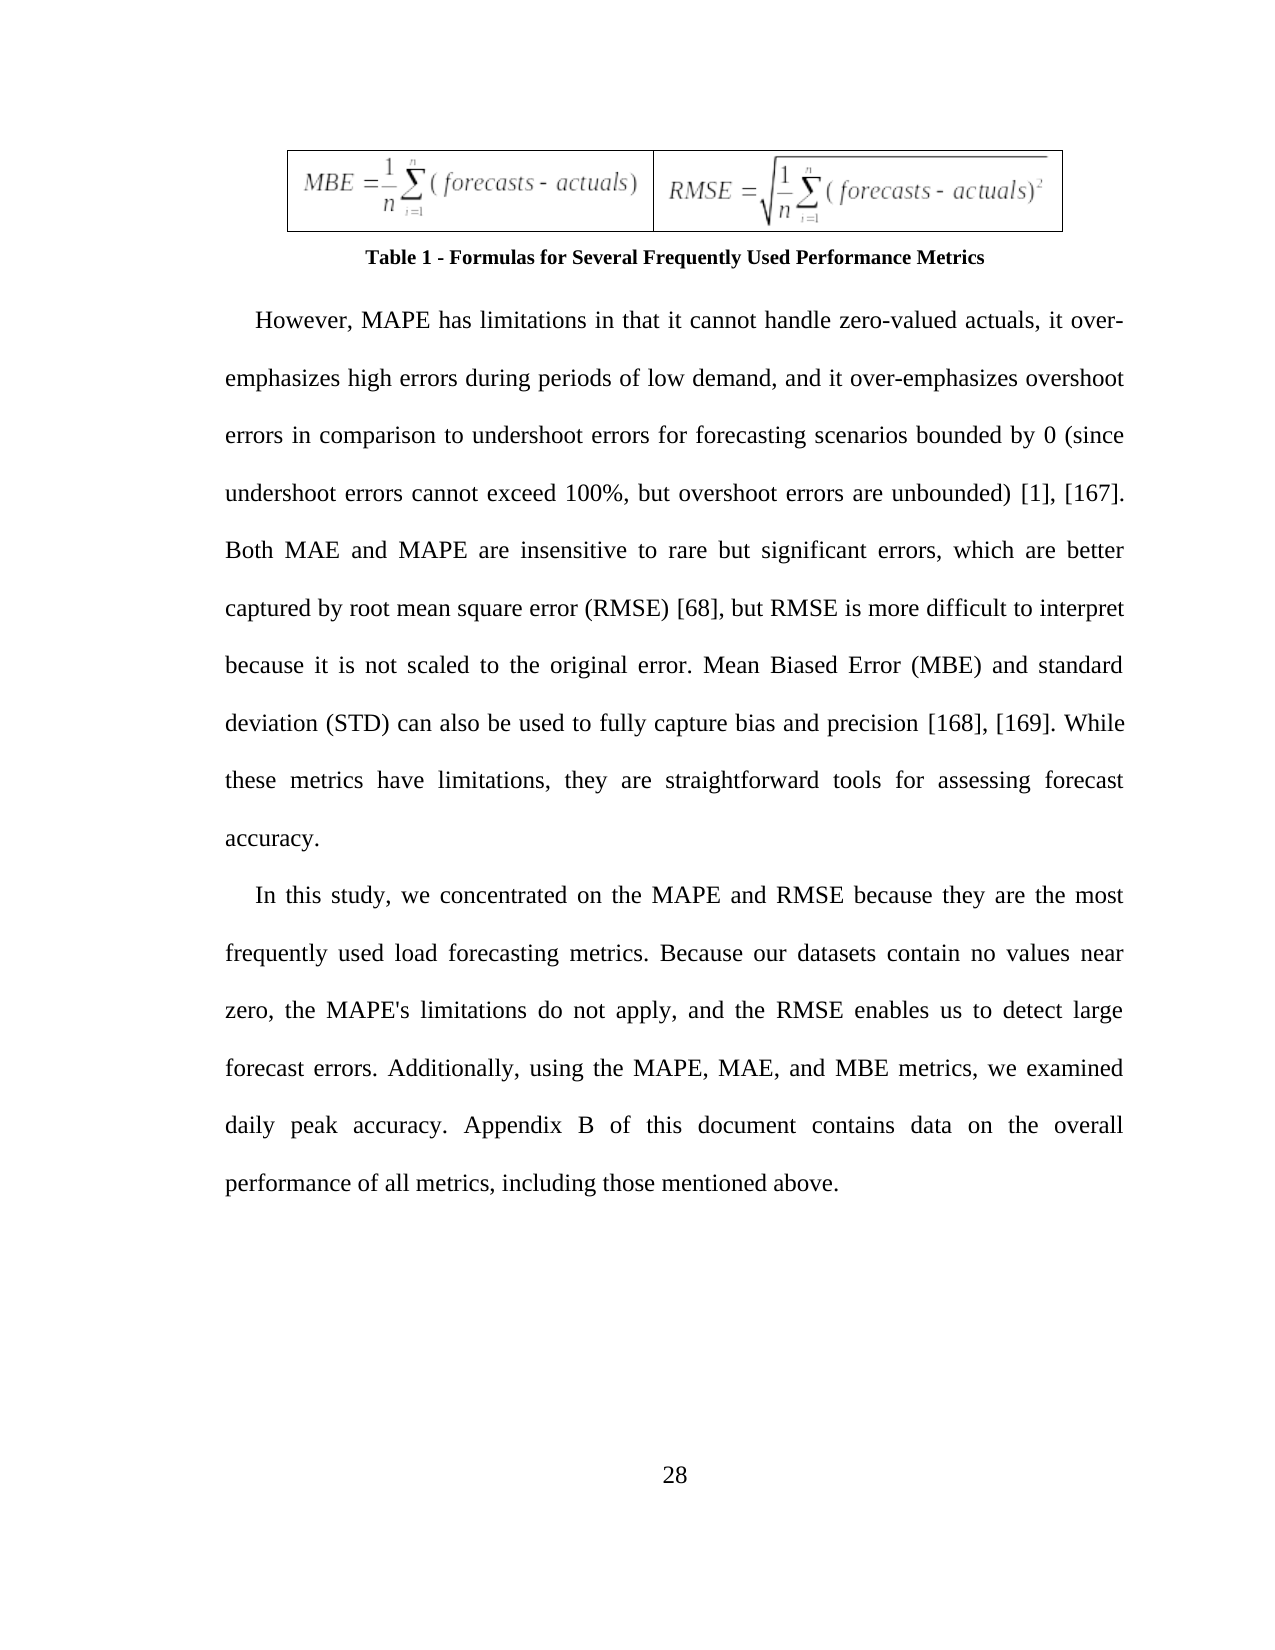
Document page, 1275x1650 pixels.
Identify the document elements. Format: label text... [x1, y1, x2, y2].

text However, MAPE has limitations in that it cannot handle zero-valued actuals, it over-emphasizes high errors during periods of low demand, and it over-emphasizes overshoot errors in comparison to undershoot errors for forecasting scenarios bounded by 0 (since undershoot errors cannot exceed 100%, but overshoot errors are unbounded) [1], [167]. Both MAE and MAPE are insensitive to rare but significant errors, which are better captured by root mean square error (RMSE) [68], but RMSE is more difficult to interpret because it is not scaled to the original error. Mean Biased Error (MBE) and standard deviation (STD) can also be used to fully capture bias and precision [168], [169]. While these metrics have limitations, they are straightforward tools for assessing forecast accuracy. [225, 305, 1125, 851]
text Table 1 - Formulas for Several Frequently Used Performance Metrics [225, 244, 1125, 269]
table_cell [288, 151, 653, 231]
table_cell [654, 151, 1062, 231]
text In this study, we concentrated on the MAPE and RMSE because they are the most frequently used load forecasting metrics. Because our datasets contain no values near zero, the MAPE's limitations do not apply, and the RMSE enables us to detect large forecast errors. Additionally, using the MAPE, MAE, and MBE metrics, we examined daily peak accuracy. Appendix B of this document contains data on the overall performance of all metrics, including those mentioned above. [225, 880, 1125, 1196]
